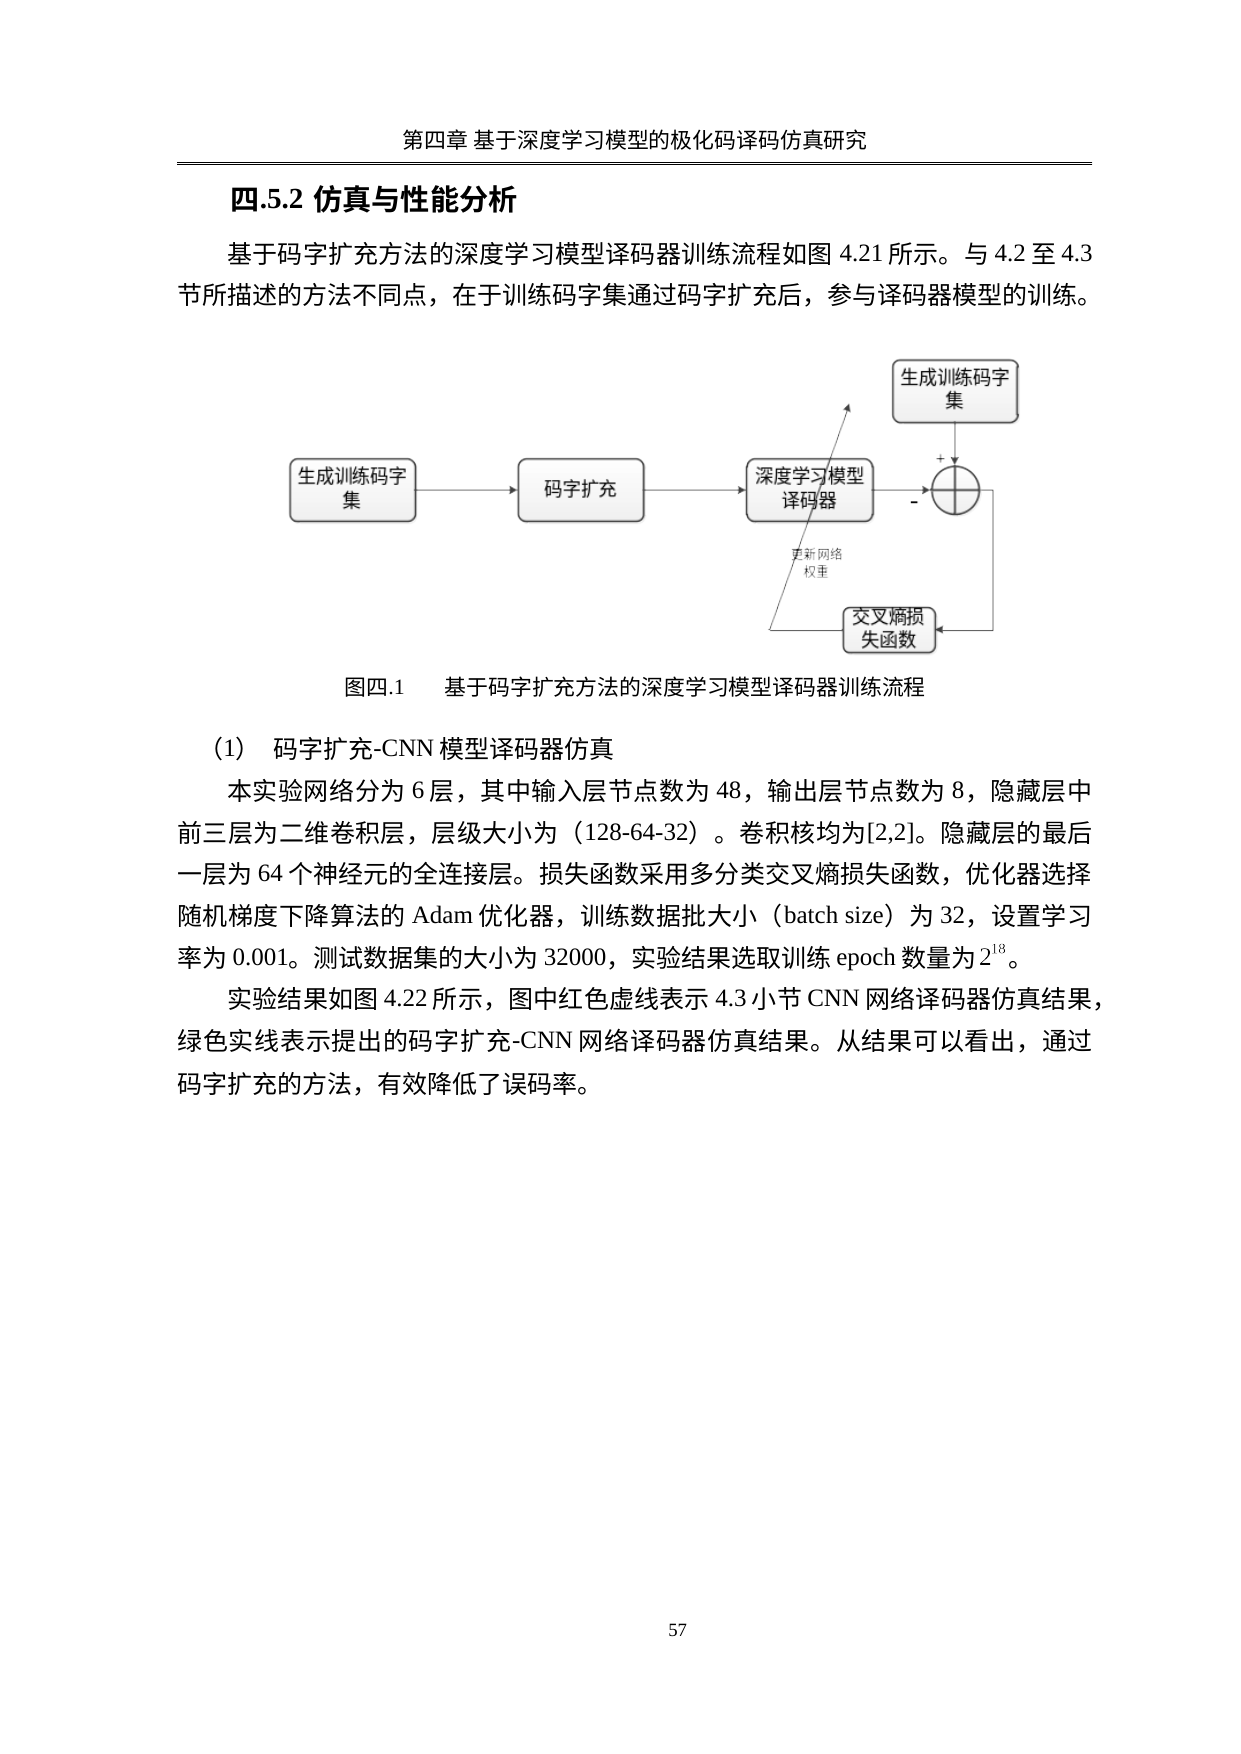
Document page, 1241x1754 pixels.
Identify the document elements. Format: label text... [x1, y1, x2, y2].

list 码字扩充-CNN模型译码器仿真 [198, 727, 1092, 769]
text 实验结果如图4.22所示，图中红色虚线表示4.3小节CNN网络译码器仿真结果，绿色实线表示提出的码字扩充-CNN网络译码器仿真结果。从结果可以看出，通过码字扩充的方法，有效降低了误码率。 [177, 977, 1092, 1102]
text 本实验网络分为6层，其中输入层节点数为48，输出层节点数为8，隐藏层中前三层为二维卷积层，层级大小为（128-64-32）。卷积核均为[2,2]。隐藏层的最后一层为64个神经元的全连接层。损失函数采用多分类交叉熵损失函数，优化器选择随机梯度下降算法的Adam优化器，训练数据批大小（batch size）为32，设置学习率为0.001。测试数据集的大小为32000，实验结果选取训练epoch数量为。 [177, 769, 1092, 977]
text 基于码字扩充方法的深度学习模型译码器训练流程 [177, 670, 1092, 702]
subtitle 仿真与性能分析 [177, 177, 1092, 219]
text 基于码字扩充方法的深度学习模型译码器训练流程如图4.21所示。与4.2至4.3节所描述的方法不同点，在于训练码字集通过码字扩充后，参与译码器模型的训练。 [177, 231, 1092, 315]
